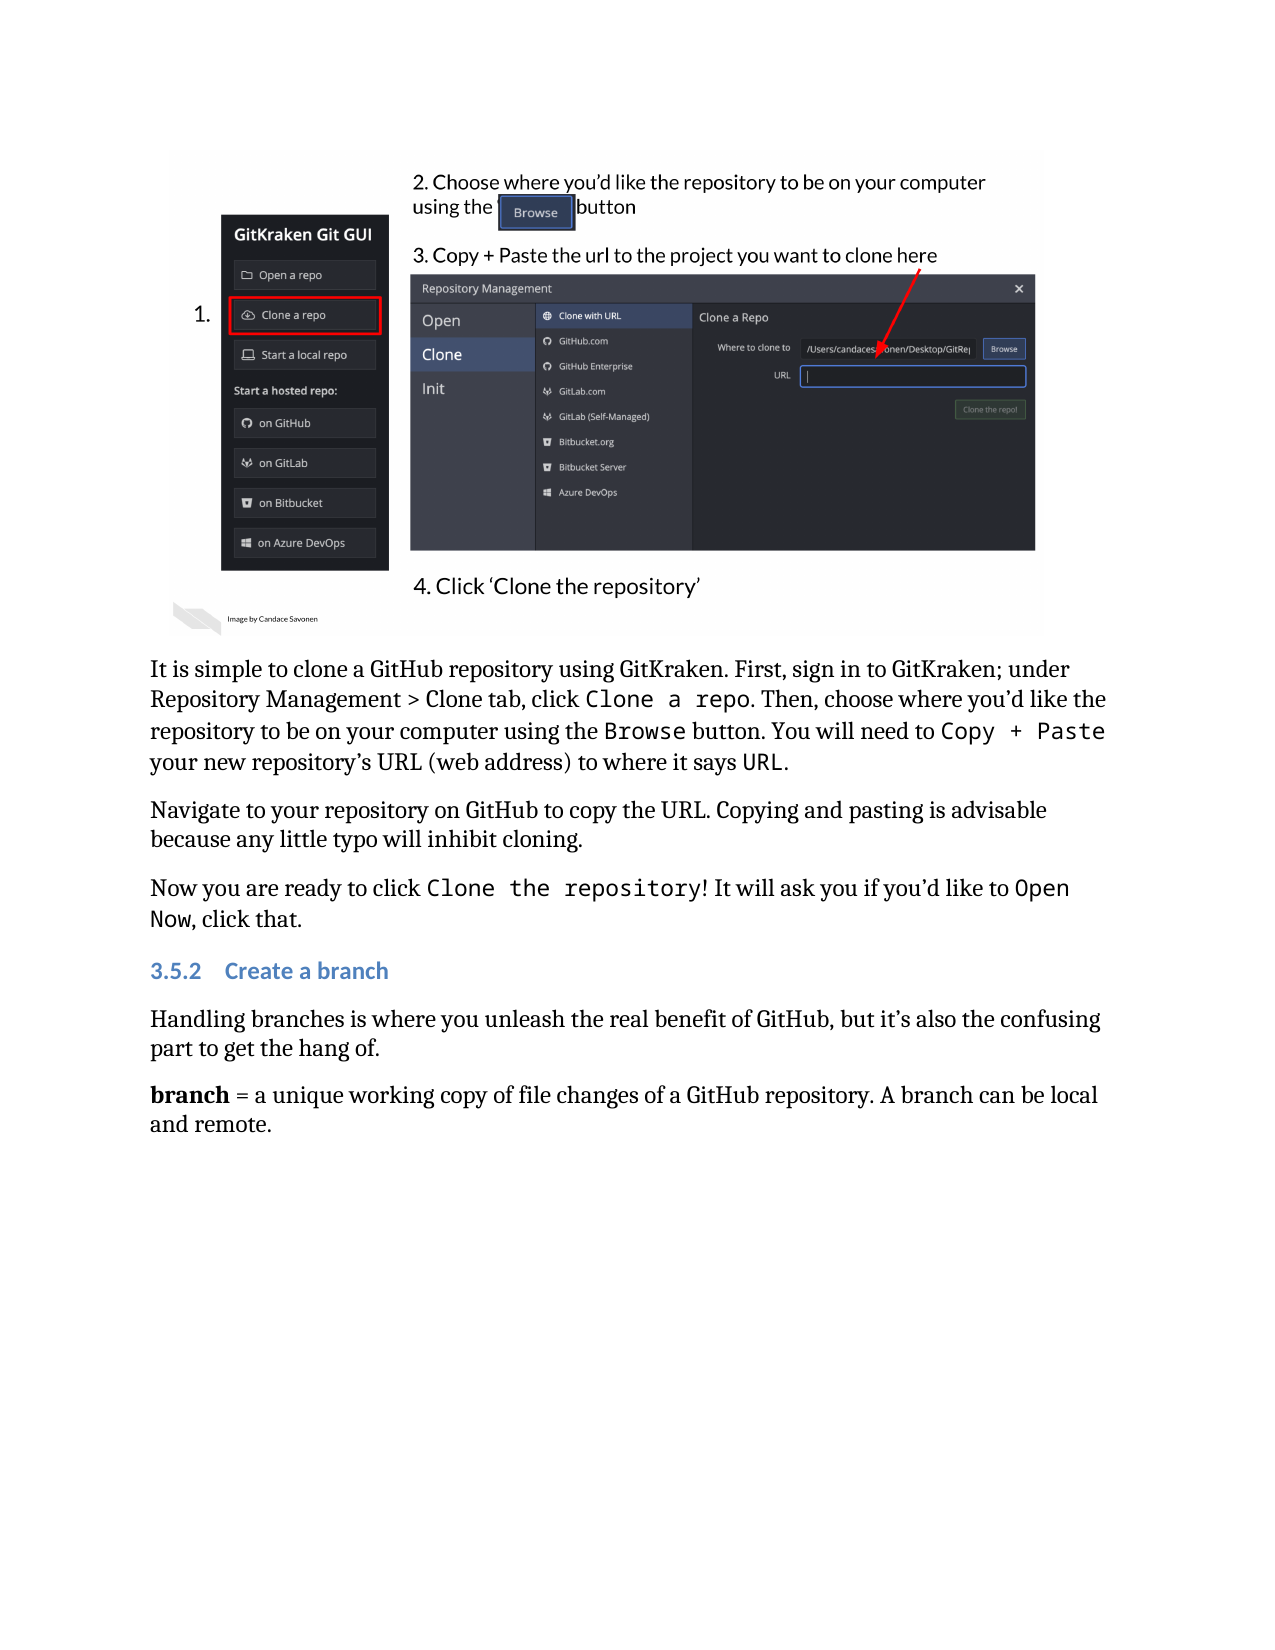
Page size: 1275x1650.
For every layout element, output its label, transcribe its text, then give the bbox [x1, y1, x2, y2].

text Now you are ready to click Clone the repository! It will ask you if you’d like to Open Now, click that. [150, 872, 1125, 934]
text Handling branches is where you unleash the real benefit of GitHub, but it’s also the confusing part to get the hang of. [150, 1005, 1125, 1062]
text Navigate to your repository on GitHub to copy the URL. Copying and pasting is advisable because any little typo will inhibit cloning. [150, 796, 1125, 853]
subtitle 3.5.2 Create a branch [150, 955, 1125, 986]
text It is simple to clone a GitHub repository using GitKraken. First, sign in to GitKraken; under Repository Management > Clone tab, click Clone a repo. Then, choose where you’d like the repository to be on your computer using the Browse button. You will need to Copy + Paste your new repository’s URL (web address) to where it says URL. [150, 654, 1125, 777]
text branch = a unique working copy of file changes of a GitHub repository. A branch can be local and remote. [150, 1081, 1125, 1138]
picture [168, 150, 1044, 636]
